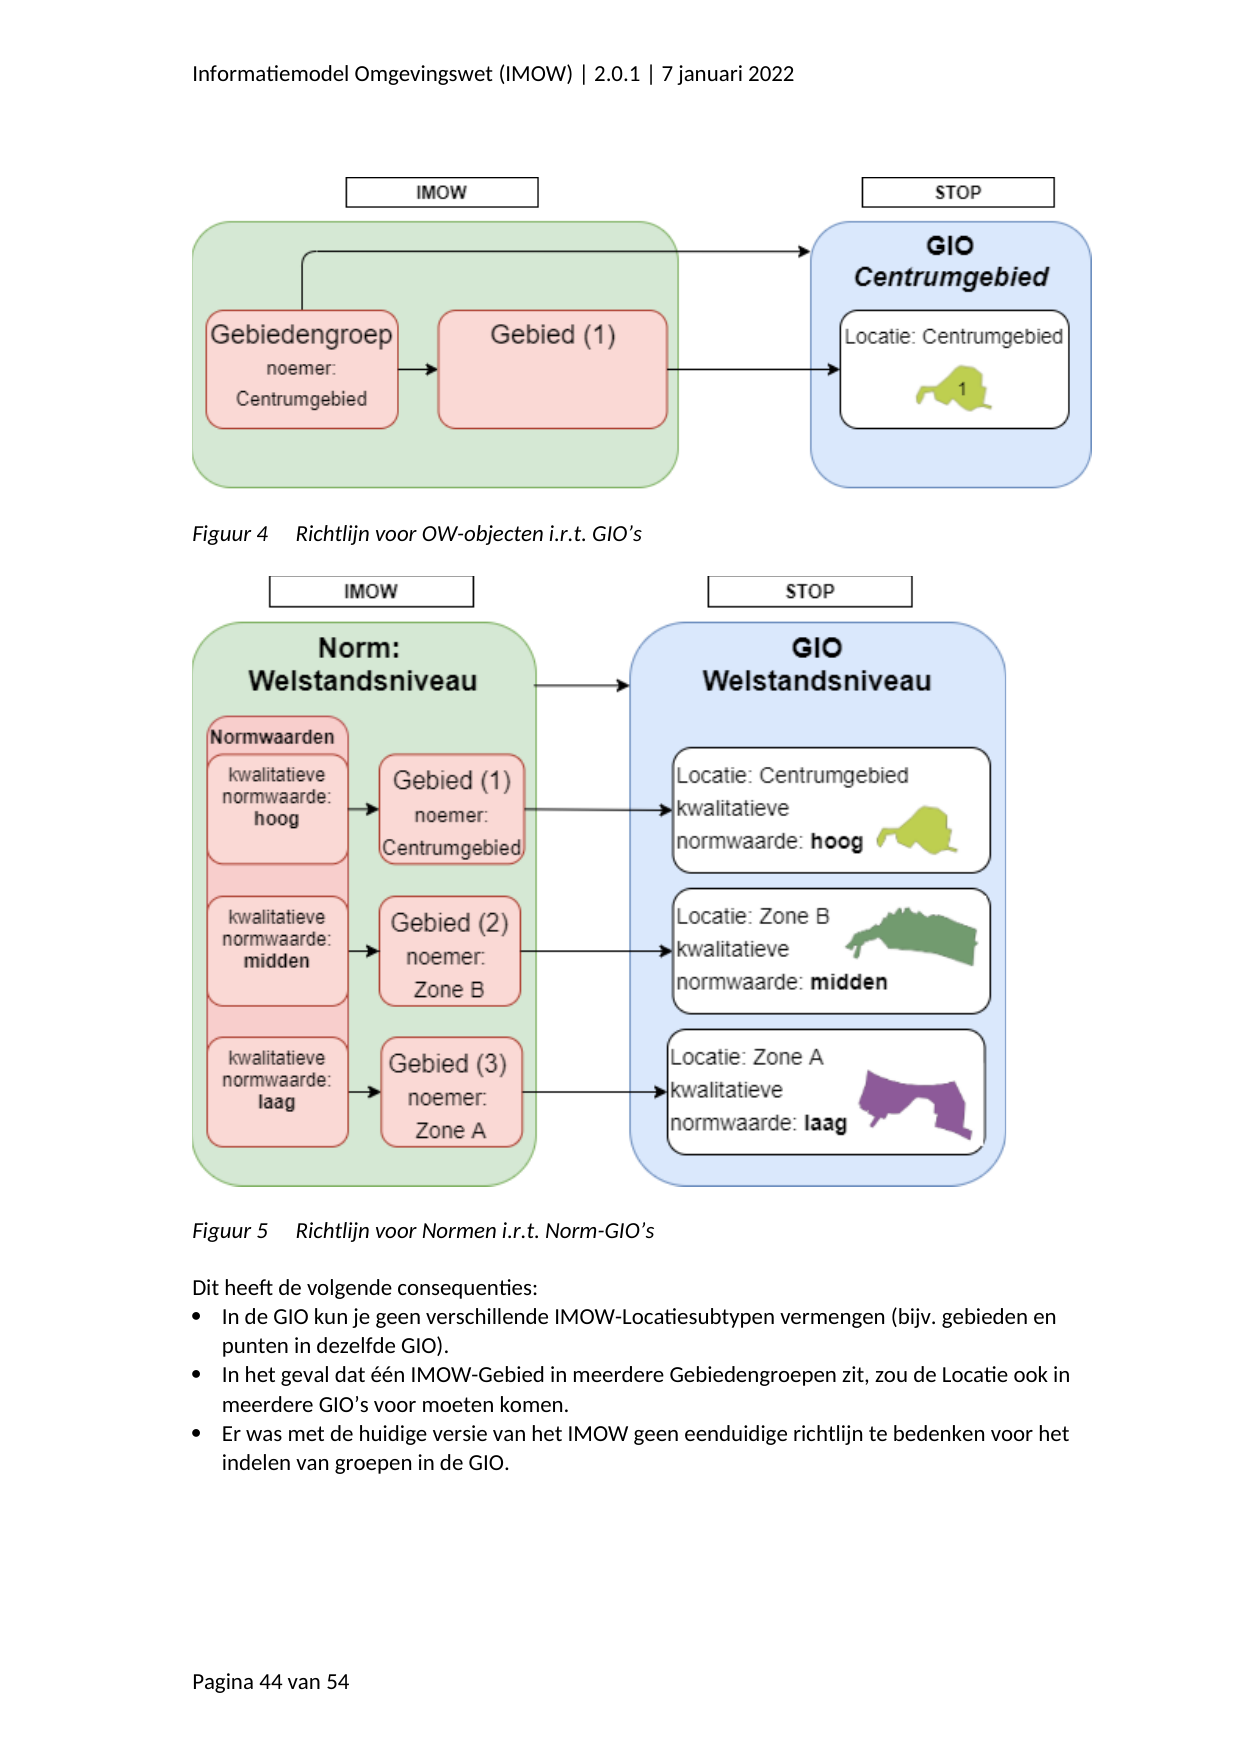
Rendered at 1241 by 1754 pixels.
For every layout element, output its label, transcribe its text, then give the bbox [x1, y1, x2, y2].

text In de GIO kun je geen verschillende IMOW-Locatiesubtypen vermengen (bijv. gebieden en punten in dezelfde GIO). [192, 1301, 1092, 1359]
picture [192, 177, 1092, 490]
text Dit heeft de volgende consequenties: [192, 1273, 1092, 1301]
picture [192, 576, 1007, 1187]
text In het geval dat één IMOW-Gebied in meerdere Gebiedengroepen zit, zou de Locatie ook in meerdere GIO’s voor moeten komen. [192, 1359, 1092, 1418]
text Er was met de huidige versie van het IMOW geen eenduidige richtlijn te bedenken voor het indelen van groepen in de GIO. [192, 1418, 1092, 1476]
text Richtlijn voor Normen i.r.t. Norm-GIO’s [192, 1216, 1092, 1244]
text Richtlijn voor OW-objecten i.r.t. GIO’s [192, 519, 1092, 547]
